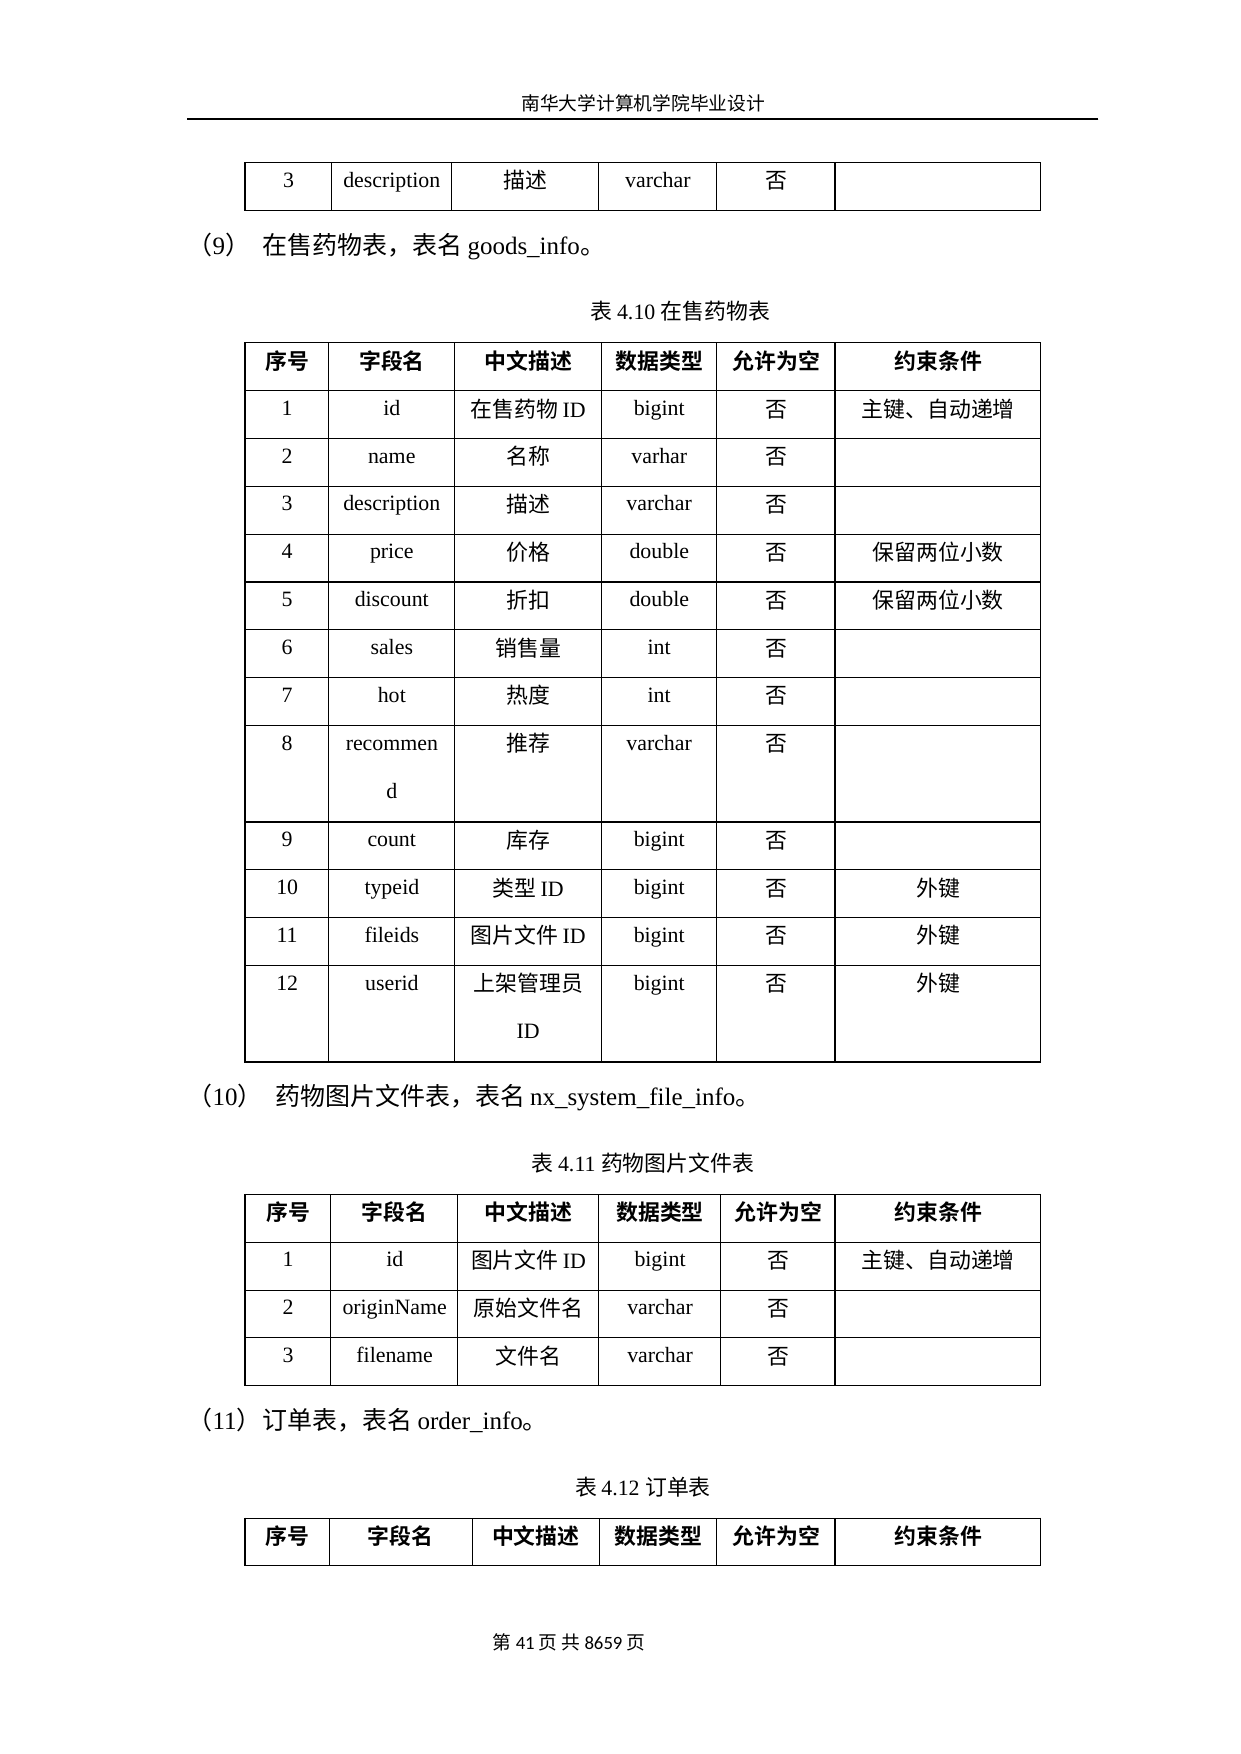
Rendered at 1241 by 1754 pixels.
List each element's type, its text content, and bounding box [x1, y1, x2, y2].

table_header 允许为空 [717, 343, 834, 390]
table_cell 3 [246, 487, 328, 533]
table_header 序号 [246, 1519, 329, 1565]
table_header 数据类型 [599, 1195, 720, 1242]
table_cell 否 [721, 1243, 834, 1289]
table_cell 否 [721, 1338, 834, 1385]
table_cell 外键 [836, 918, 1040, 965]
table_cell id [329, 391, 454, 438]
table_cell 否 [717, 966, 834, 1061]
table_cell 折扣 [455, 583, 601, 629]
table_cell 保留两位小数 [836, 535, 1040, 581]
table_cell 1 [246, 391, 328, 438]
table_cell 否 [717, 163, 834, 210]
table_cell bigint [599, 1243, 720, 1289]
table_header 序号 [246, 343, 328, 390]
table_cell int [602, 678, 716, 725]
table_cell 推荐 [455, 726, 601, 821]
table_cell typeid [329, 870, 454, 917]
table_cell 描述 [455, 487, 601, 533]
table_cell 销售量 [455, 630, 601, 677]
table_cell 否 [717, 439, 834, 486]
table_cell 上架管理员ID [455, 966, 601, 1061]
table_cell 类型ID [455, 870, 601, 917]
table_cell 价格 [455, 535, 601, 581]
table_cell bigint [602, 966, 716, 1061]
table_cell 否 [717, 487, 834, 533]
table_cell id [331, 1243, 457, 1289]
table_cell [836, 1338, 1040, 1385]
list 在售药物表，表名goods_info。 [187, 211, 1098, 276]
table_cell double [602, 583, 716, 629]
table_cell 主键、自动递增 [836, 1243, 1040, 1289]
table_cell bigint [602, 918, 716, 965]
table_cell 主键、自动递增 [836, 391, 1040, 438]
table_cell 否 [717, 918, 834, 965]
table_header 字段名 [329, 343, 454, 390]
table_cell hot [329, 678, 454, 725]
table_cell [836, 678, 1040, 725]
table_header 字段名 [331, 1195, 457, 1242]
table_cell [836, 630, 1040, 677]
table_header 中文描述 [455, 343, 601, 390]
table_cell 12 [246, 966, 328, 1061]
table_cell description [329, 487, 454, 533]
table_cell 名称 [455, 439, 601, 486]
table_header 数据类型 [600, 1519, 716, 1565]
table_cell 10 [246, 870, 328, 917]
table_cell varchar [599, 163, 716, 210]
table_header 允许为空 [717, 1519, 834, 1565]
table_cell 11 [246, 918, 328, 965]
table_cell bigint [602, 391, 716, 438]
table_header 约束条件 [836, 1519, 1040, 1565]
table_header 约束条件 [836, 1195, 1040, 1242]
table_cell 6 [246, 630, 328, 677]
table_cell 图片文件ID [458, 1243, 598, 1289]
table_cell 描述 [452, 163, 598, 210]
list 药物图片文件表，表名nx_system_file_info。 [187, 1062, 1098, 1127]
table_cell 1 [246, 1243, 330, 1289]
table_header 序号 [246, 1195, 330, 1242]
table_cell varchar [602, 487, 716, 533]
table_cell 否 [721, 1291, 834, 1337]
table_cell 文件名 [458, 1338, 598, 1385]
table_cell 否 [717, 726, 834, 821]
table_cell bigint [602, 823, 716, 869]
table_cell [836, 439, 1040, 486]
table_cell fileids [329, 918, 454, 965]
table_cell varchar [599, 1338, 720, 1385]
table_cell int [602, 630, 716, 677]
table_cell 库存 [455, 823, 601, 869]
table_cell count [329, 823, 454, 869]
table_cell double [602, 535, 716, 581]
table_header 中文描述 [458, 1195, 598, 1242]
table_cell recommend [329, 726, 454, 821]
table_cell 否 [717, 870, 834, 917]
text 表4.11 药物图片文件表 [187, 1146, 1098, 1178]
table_cell price [329, 535, 454, 581]
table_cell 5 [246, 583, 328, 629]
table_cell varchar [602, 726, 716, 821]
table_cell 否 [717, 535, 834, 581]
table_cell 图片文件ID [455, 918, 601, 965]
table_cell sales [329, 630, 454, 677]
table_cell bigint [602, 870, 716, 917]
table_cell discount [329, 583, 454, 629]
table_cell 否 [717, 823, 834, 869]
table_cell [836, 487, 1040, 533]
table_header 字段名 [330, 1519, 472, 1565]
table_cell 7 [246, 678, 328, 725]
table_cell 3 [246, 1338, 330, 1385]
table_header 允许为空 [721, 1195, 834, 1242]
table_cell varchar [599, 1291, 720, 1337]
table_cell 4 [246, 535, 328, 581]
table_cell varhar [602, 439, 716, 486]
table_cell 2 [246, 439, 328, 486]
list 订单表，表名order_info。 [187, 1386, 1098, 1451]
table_cell 热度 [455, 678, 601, 725]
table_cell [836, 823, 1040, 869]
table_cell 2 [246, 1291, 330, 1337]
table_cell [836, 163, 1040, 210]
table_cell 9 [246, 823, 328, 869]
table_cell 在售药物ID [455, 391, 601, 438]
table_cell 否 [717, 583, 834, 629]
table_cell 8 [246, 726, 328, 821]
list 表4.10 在售药物表 [262, 294, 1098, 326]
table_cell 保留两位小数 [836, 583, 1040, 629]
table_cell 否 [717, 630, 834, 677]
table_cell 否 [717, 678, 834, 725]
table_cell name [329, 439, 454, 486]
table_cell [836, 726, 1040, 821]
table_cell userid [329, 966, 454, 1061]
text 表4.12 订单表 [187, 1469, 1098, 1502]
table_cell description [332, 163, 451, 210]
table_cell 外键 [836, 966, 1040, 1061]
table_cell [836, 1291, 1040, 1337]
table_cell 3 [246, 163, 331, 210]
table_cell 外键 [836, 870, 1040, 917]
table_cell 否 [717, 391, 834, 438]
table_cell filename [331, 1338, 457, 1385]
table_cell originName [331, 1291, 457, 1337]
table_header 中文描述 [473, 1519, 599, 1565]
table_header 约束条件 [836, 343, 1040, 390]
table_cell 原始文件名 [458, 1291, 598, 1337]
table_header 数据类型 [602, 343, 716, 390]
